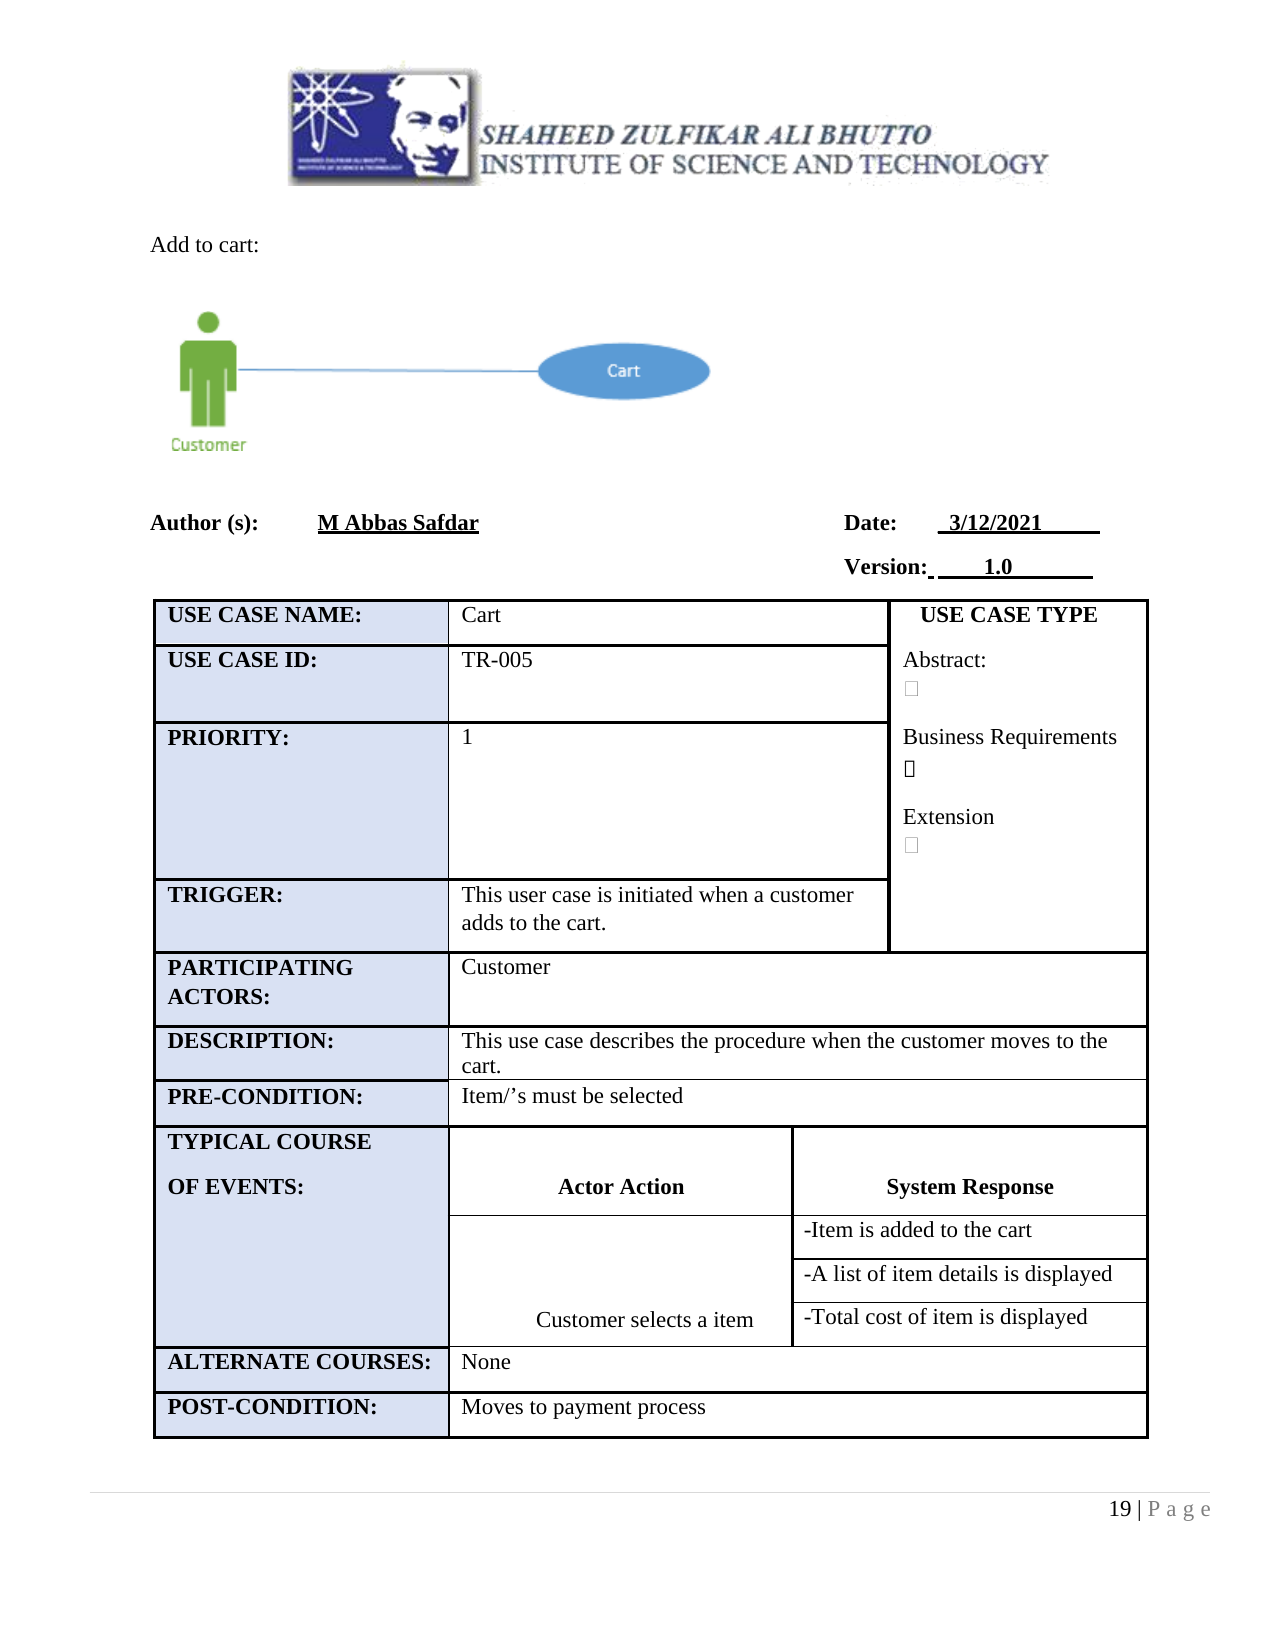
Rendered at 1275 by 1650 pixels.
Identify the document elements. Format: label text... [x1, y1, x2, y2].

table_cell POST-CONDITION: [156, 1394, 448, 1436]
table_cell Actor Action [450, 1128, 791, 1214]
table_cell TYPICAL COURSE OF EVENTS: [156, 1128, 448, 1346]
table_cell USE CASE ID: [156, 647, 448, 721]
subtitle Author (s): M Abbas Safdar Date: _3/12/2021 Version: 1.0 [150, 508, 1100, 580]
table_cell Business Requirements  Extension [891, 721, 1146, 878]
table_cell Abstract: [891, 644, 1146, 721]
table_cell TRIGGER: [156, 881, 448, 951]
table_cell PRE-CONDITION: [156, 1082, 448, 1125]
table_cell System Response [794, 1128, 1146, 1214]
table_cell PRIORITY: [156, 724, 448, 878]
table_cell [891, 878, 1146, 951]
picture [171, 311, 711, 451]
table_cell Customer [450, 954, 1146, 1025]
table_cell None [450, 1347, 1146, 1391]
table_cell -Total cost of item is displayed [794, 1303, 1146, 1346]
table_cell This use case describes the procedure when the customer moves to the cart. [449, 1028, 1146, 1079]
text Add to cart: [150, 231, 1210, 258]
table_cell PARTICIPATING ACTORS: [156, 954, 448, 1025]
table_cell DESCRIPTION: [156, 1028, 448, 1079]
picture [287, 60, 1050, 186]
table_header Cart [449, 602, 887, 643]
table_header USE CASE TYPE [891, 602, 1146, 643]
table_cell -Item is added to the cart [794, 1216, 1146, 1258]
table_cell This user case is initiated when a customer adds to the cart. [449, 881, 887, 951]
picture [902, 832, 939, 858]
table_cell Moves to payment process [450, 1394, 1146, 1436]
table_cell TR-005 [449, 647, 887, 721]
table_header USE CASE NAME: [156, 602, 448, 643]
picture [902, 675, 939, 701]
table_cell Customer selects a item [450, 1216, 791, 1346]
table_cell -A list of item details is displayed [794, 1260, 1146, 1301]
table_cell 1 [449, 724, 887, 878]
table_cell ALTERNATE COURSES: [156, 1349, 448, 1391]
table_cell Item/’s must be selected [449, 1080, 1146, 1125]
